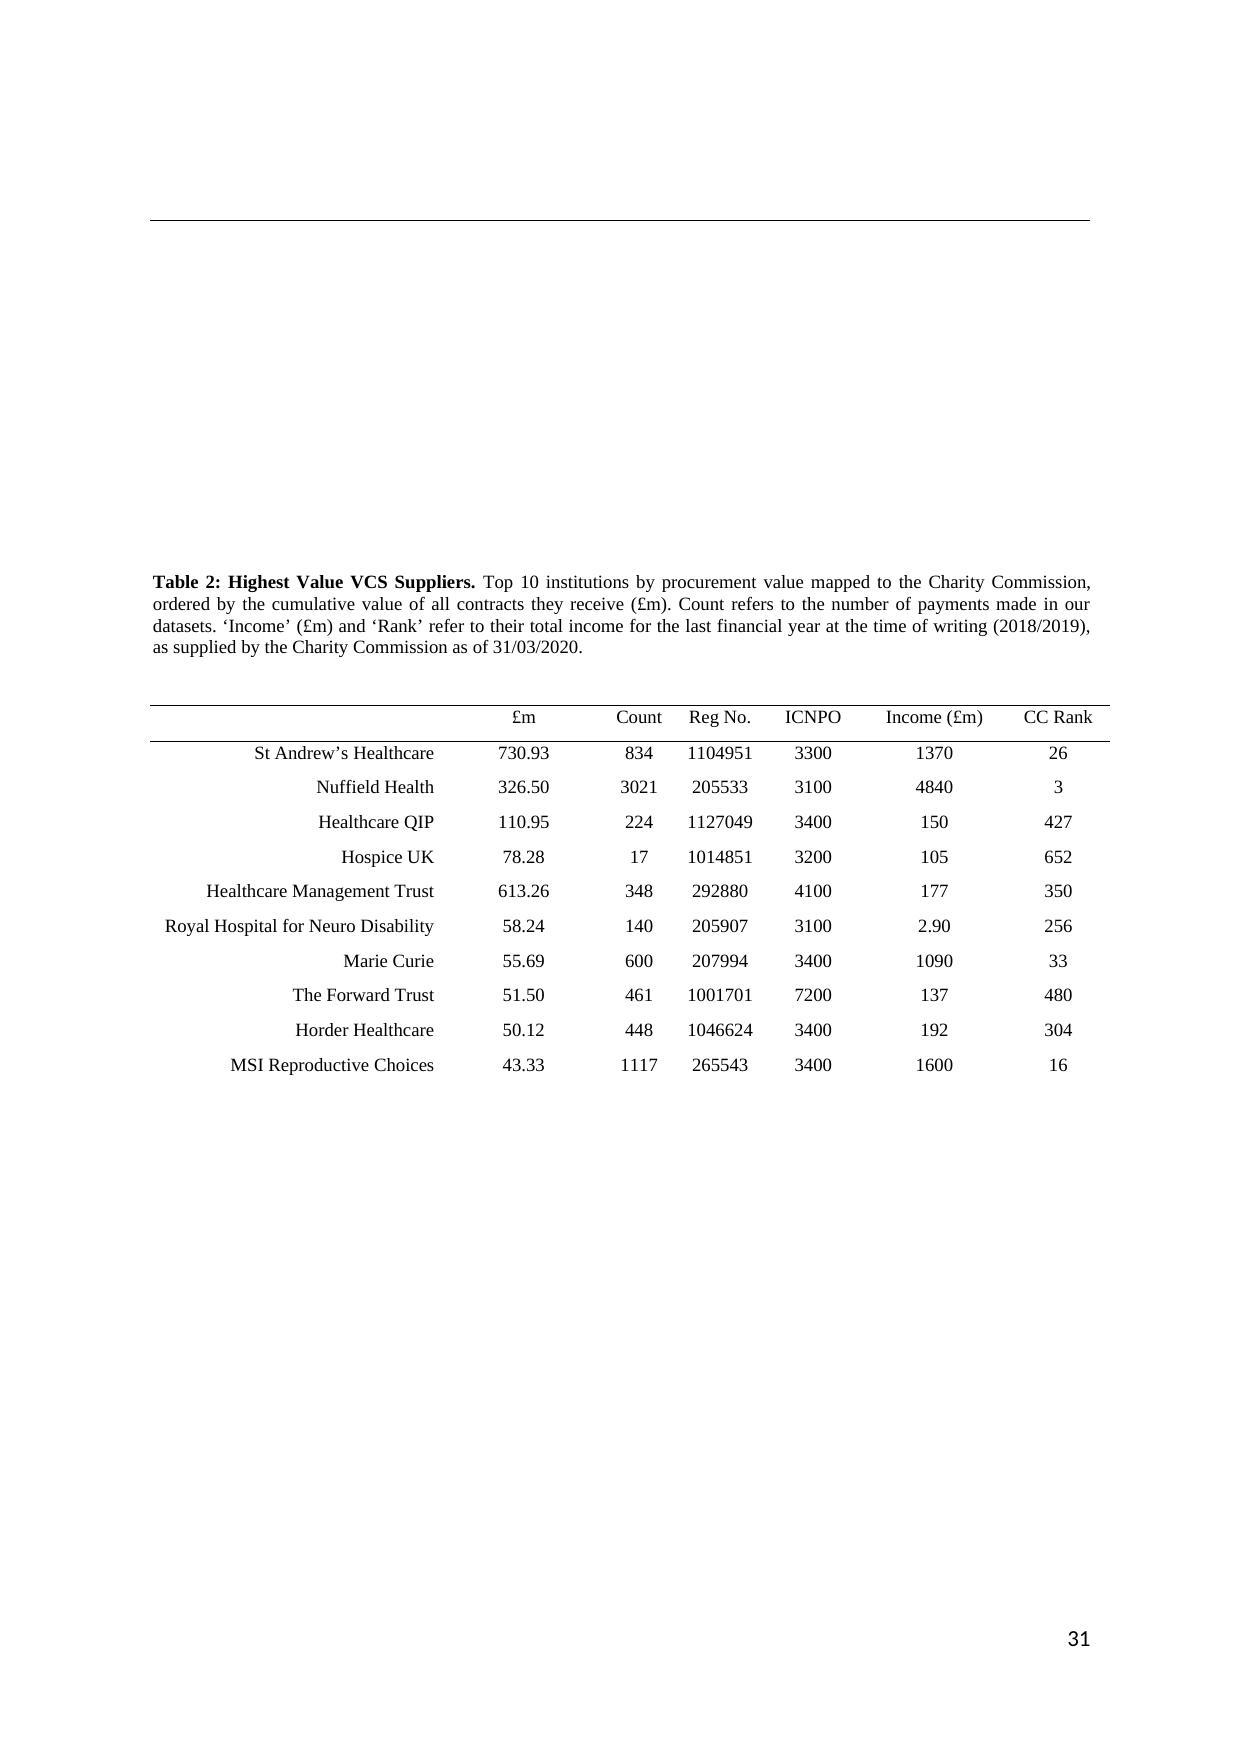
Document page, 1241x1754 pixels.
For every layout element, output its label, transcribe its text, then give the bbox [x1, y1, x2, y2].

table_cell 1117 [602, 1054, 676, 1088]
text Table 2: Highest Value VCS Suppliers. Top 10 institutions by procurement value mapped to the Charity Commission, ordered by the cumulative value of all contracts they receive (£m). Count refers to the number of payments made in our datasets. ‘Income’ (£m) and ‘Rank’ refer to their total income for the last financial year at the time of writing (2018/2019), as supplied by the Charity Commission as of 31/03/2020. [153, 571, 1093, 658]
table_cell 3400 [764, 950, 862, 984]
table_cell St Andrew’s Healthcare [150, 742, 445, 776]
table_cell 480 [1006, 984, 1110, 1019]
table_cell 1600 [862, 1054, 1006, 1088]
table_cell Nuffield Health [150, 776, 445, 811]
table_cell MSI Reproductive Choices [150, 1054, 445, 1088]
table_cell 150 [862, 811, 1006, 846]
table_cell 1046624 [676, 1019, 764, 1054]
table_cell 110.95 [445, 811, 602, 846]
table_cell Marie Curie [150, 950, 445, 984]
table_cell 51.50 [445, 984, 602, 1019]
table_cell 224 [602, 811, 676, 846]
table_cell 55.69 [445, 950, 602, 984]
table_cell Hospice UK [150, 846, 445, 880]
table_cell Horder Healthcare [150, 1019, 445, 1054]
table_cell 256 [1006, 915, 1110, 950]
table_cell 105 [862, 846, 1006, 880]
table_header Reg No. [676, 706, 764, 741]
table_cell 16 [1006, 1054, 1110, 1088]
table_cell 177 [862, 880, 1006, 915]
table_cell 265543 [676, 1054, 764, 1088]
table_cell 43.33 [445, 1054, 602, 1088]
table_cell 1001701 [676, 984, 764, 1019]
table_cell 4840 [862, 776, 1006, 811]
table_cell 3 [1006, 776, 1110, 811]
table_cell 292880 [676, 880, 764, 915]
table_cell 3300 [764, 742, 862, 776]
table_cell 78.28 [445, 846, 602, 880]
table_cell 350 [1006, 880, 1110, 915]
table_cell 3100 [764, 915, 862, 950]
table_cell Royal Hospital for Neuro Disability [150, 915, 445, 950]
table_cell 3200 [764, 846, 862, 880]
table_header Count [602, 706, 676, 741]
table_cell 613.26 [445, 880, 602, 915]
table_cell 304 [1006, 1019, 1110, 1054]
table_cell 17 [602, 846, 676, 880]
table_cell 1370 [862, 742, 1006, 776]
table_cell 1090 [862, 950, 1006, 984]
table_cell 730.93 [445, 742, 602, 776]
table_cell 1104951 [676, 742, 764, 776]
table_cell 1127049 [676, 811, 764, 846]
table_header Income (£m) [862, 706, 1006, 741]
table_cell 33 [1006, 950, 1110, 984]
table_cell 207994 [676, 950, 764, 984]
table_cell 1014851 [676, 846, 764, 880]
table_cell 26 [1006, 742, 1110, 776]
table_cell 3400 [764, 811, 862, 846]
table_cell 834 [602, 742, 676, 776]
table_cell 2.90 [862, 915, 1006, 950]
table_cell Healthcare Management Trust [150, 880, 445, 915]
table_cell 7200 [764, 984, 862, 1019]
table_cell 3021 [602, 776, 676, 811]
table_cell 348 [602, 880, 676, 915]
table_cell 137 [862, 984, 1006, 1019]
table_header ICNPO [764, 706, 862, 741]
table_cell 58.24 [445, 915, 602, 950]
table_cell 600 [602, 950, 676, 984]
table_cell 461 [602, 984, 676, 1019]
table_cell 50.12 [445, 1019, 602, 1054]
table_cell 448 [602, 1019, 676, 1054]
table_cell The Forward Trust [150, 984, 445, 1019]
table_cell 3100 [764, 776, 862, 811]
table_cell 652 [1006, 846, 1110, 880]
table_cell 205907 [676, 915, 764, 950]
table_cell 427 [1006, 811, 1110, 846]
table_cell 326.50 [445, 776, 602, 811]
table_cell 4100 [764, 880, 862, 915]
table_header [150, 706, 445, 741]
table_cell 192 [862, 1019, 1006, 1054]
table_cell 3400 [764, 1019, 862, 1054]
table_cell 205533 [676, 776, 764, 811]
table_cell Healthcare QIP [150, 811, 445, 846]
table_cell 140 [602, 915, 676, 950]
table_header CC Rank [1006, 706, 1110, 741]
table_cell 3400 [764, 1054, 862, 1088]
table_header £m [445, 706, 602, 741]
